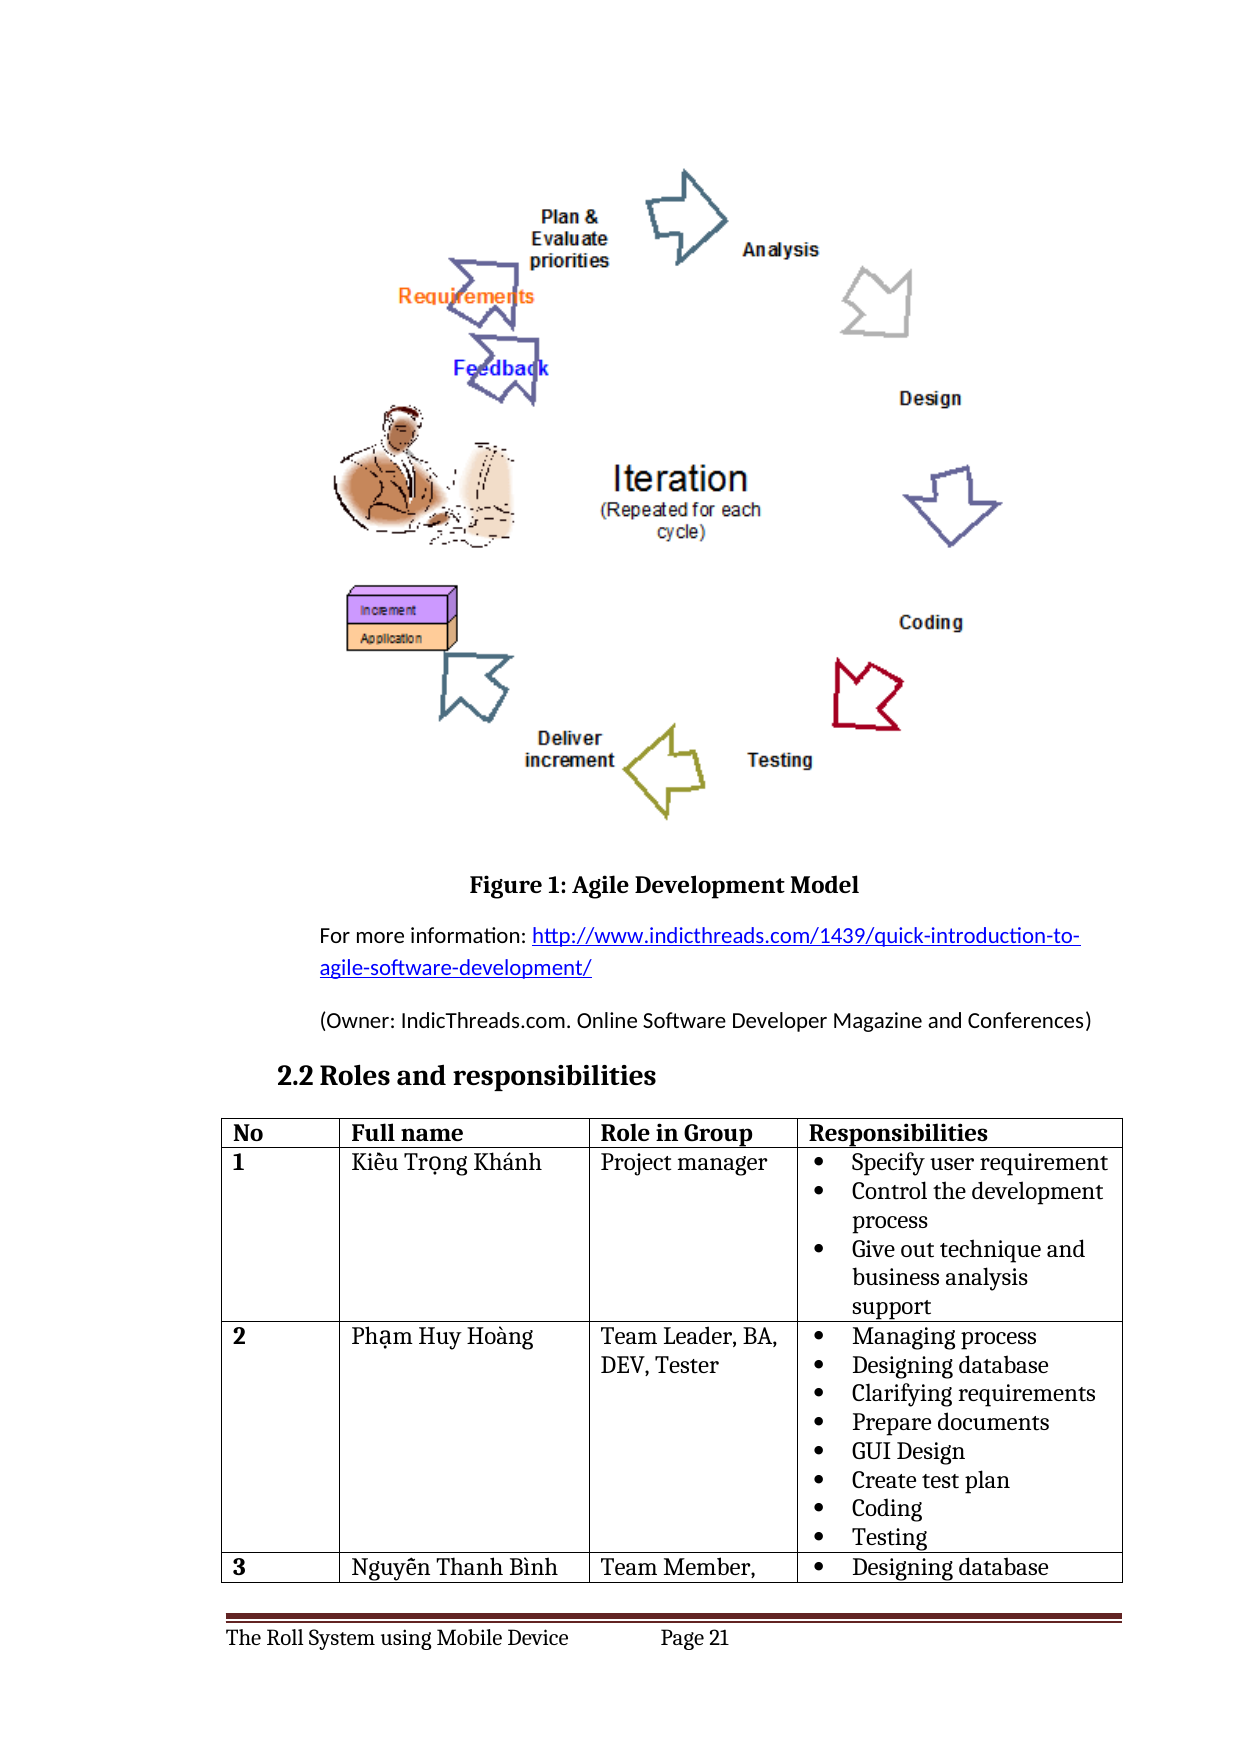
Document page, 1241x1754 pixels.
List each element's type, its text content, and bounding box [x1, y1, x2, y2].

table_header Responsibilities [798, 1119, 1122, 1147]
subtitle Roles and responsibilities [277, 1059, 1122, 1092]
table_cell Project manager [590, 1148, 797, 1321]
table_cell Specify user requirement Control the development process Give out technique and business analysis support [798, 1148, 1122, 1321]
picture [328, 147, 1028, 847]
text For more information: http://www.indicthreads.com/1439/quick-introduction-to-agile-software-development/ [319, 921, 1122, 981]
table_cell 2 [222, 1322, 339, 1552]
table_cell Phạm Huy Hoàng [340, 1322, 589, 1552]
table_cell Team Leader, BA, DEV, Tester [590, 1322, 797, 1552]
table_cell Nguyễn Thanh Bình [340, 1553, 589, 1582]
table_cell 1 [222, 1148, 339, 1321]
table_header Role in Group [590, 1119, 797, 1147]
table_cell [590, 1553, 797, 1582]
table_header Full name [340, 1119, 589, 1147]
table_cell Kiều Trọng Khánh [340, 1148, 589, 1321]
table_header No [222, 1119, 339, 1147]
table_cell 3 [222, 1553, 339, 1582]
text (Owner: IndicThreads.com. Online Software Developer Magazine and Conferences) [319, 1006, 1122, 1034]
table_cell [798, 1553, 1122, 1582]
text Figure 1: Agile Development Model [207, 871, 1122, 900]
table_cell Managing process Designing database Clarifying requirements Prepare documents GUI Design Create test plan Coding Testing [798, 1322, 1122, 1552]
